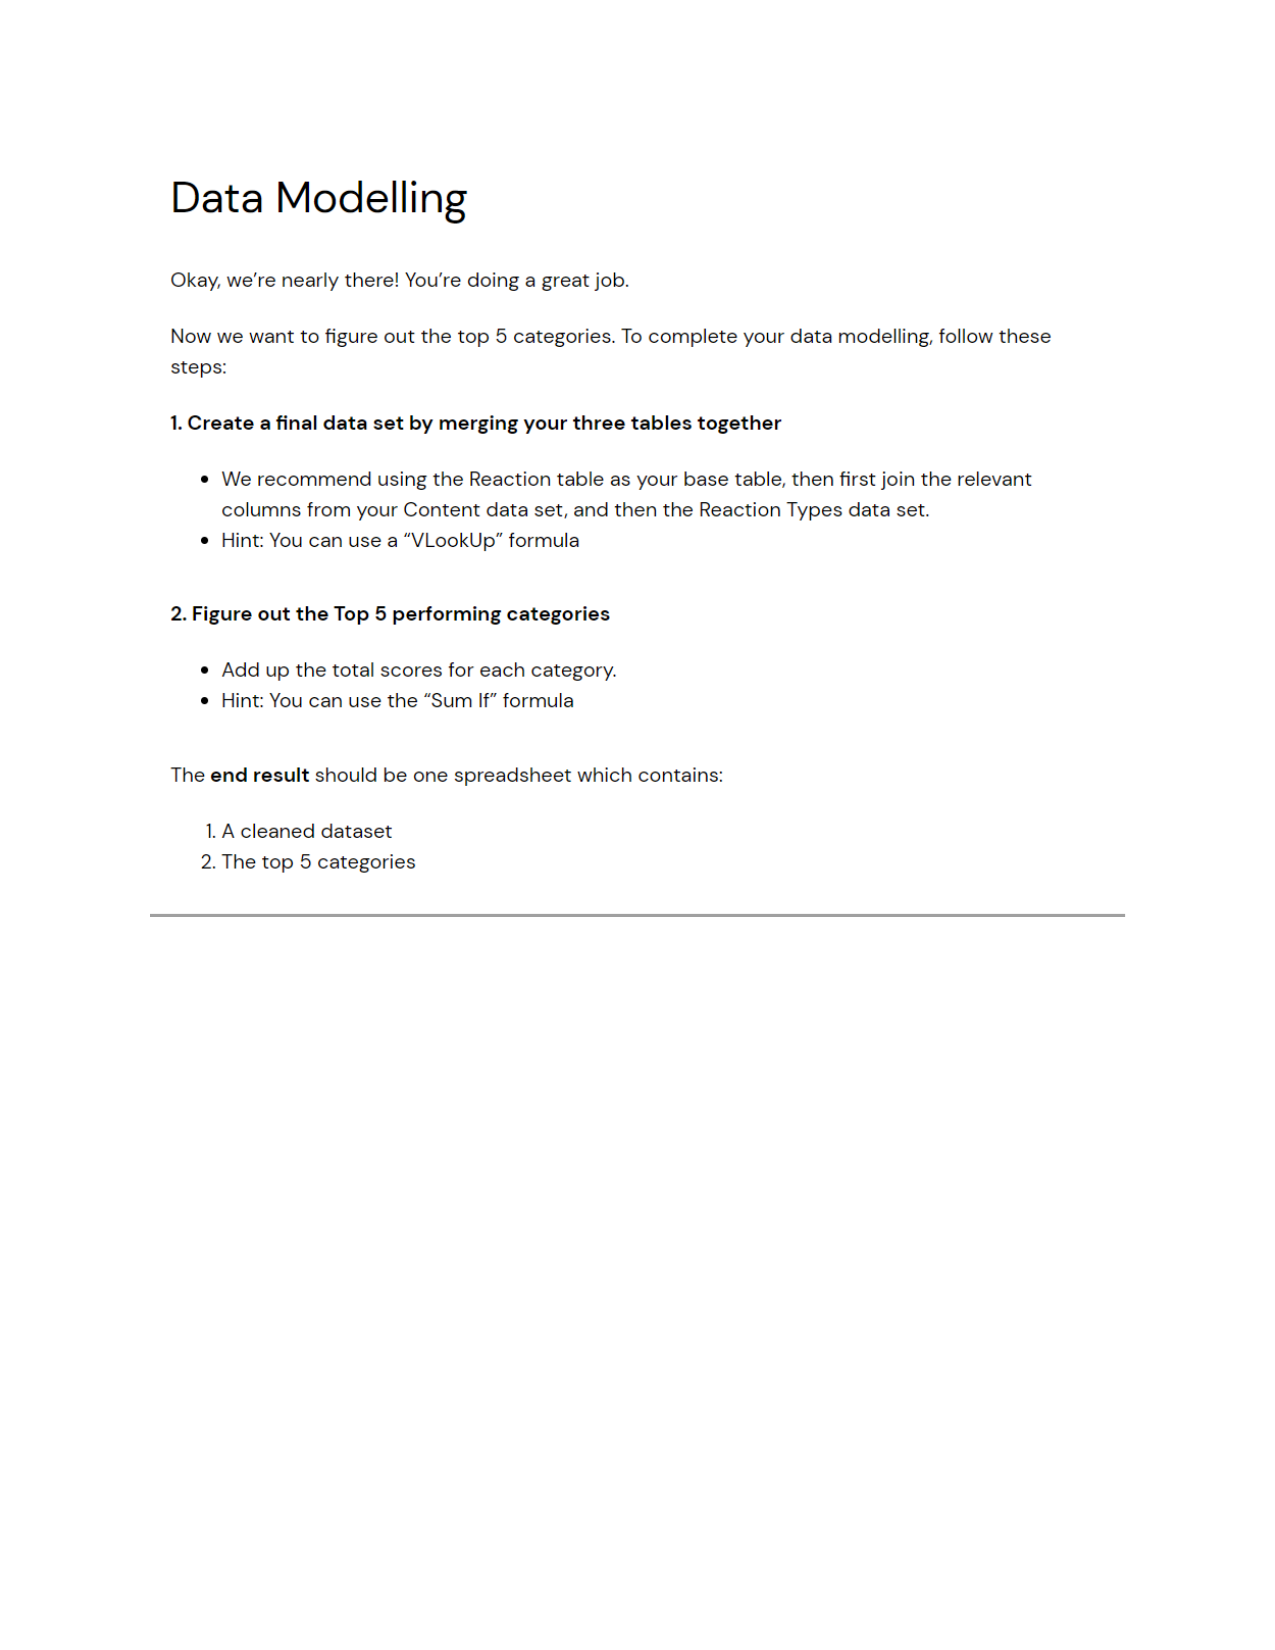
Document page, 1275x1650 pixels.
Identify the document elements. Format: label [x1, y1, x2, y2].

picture [150, 150, 1125, 892]
